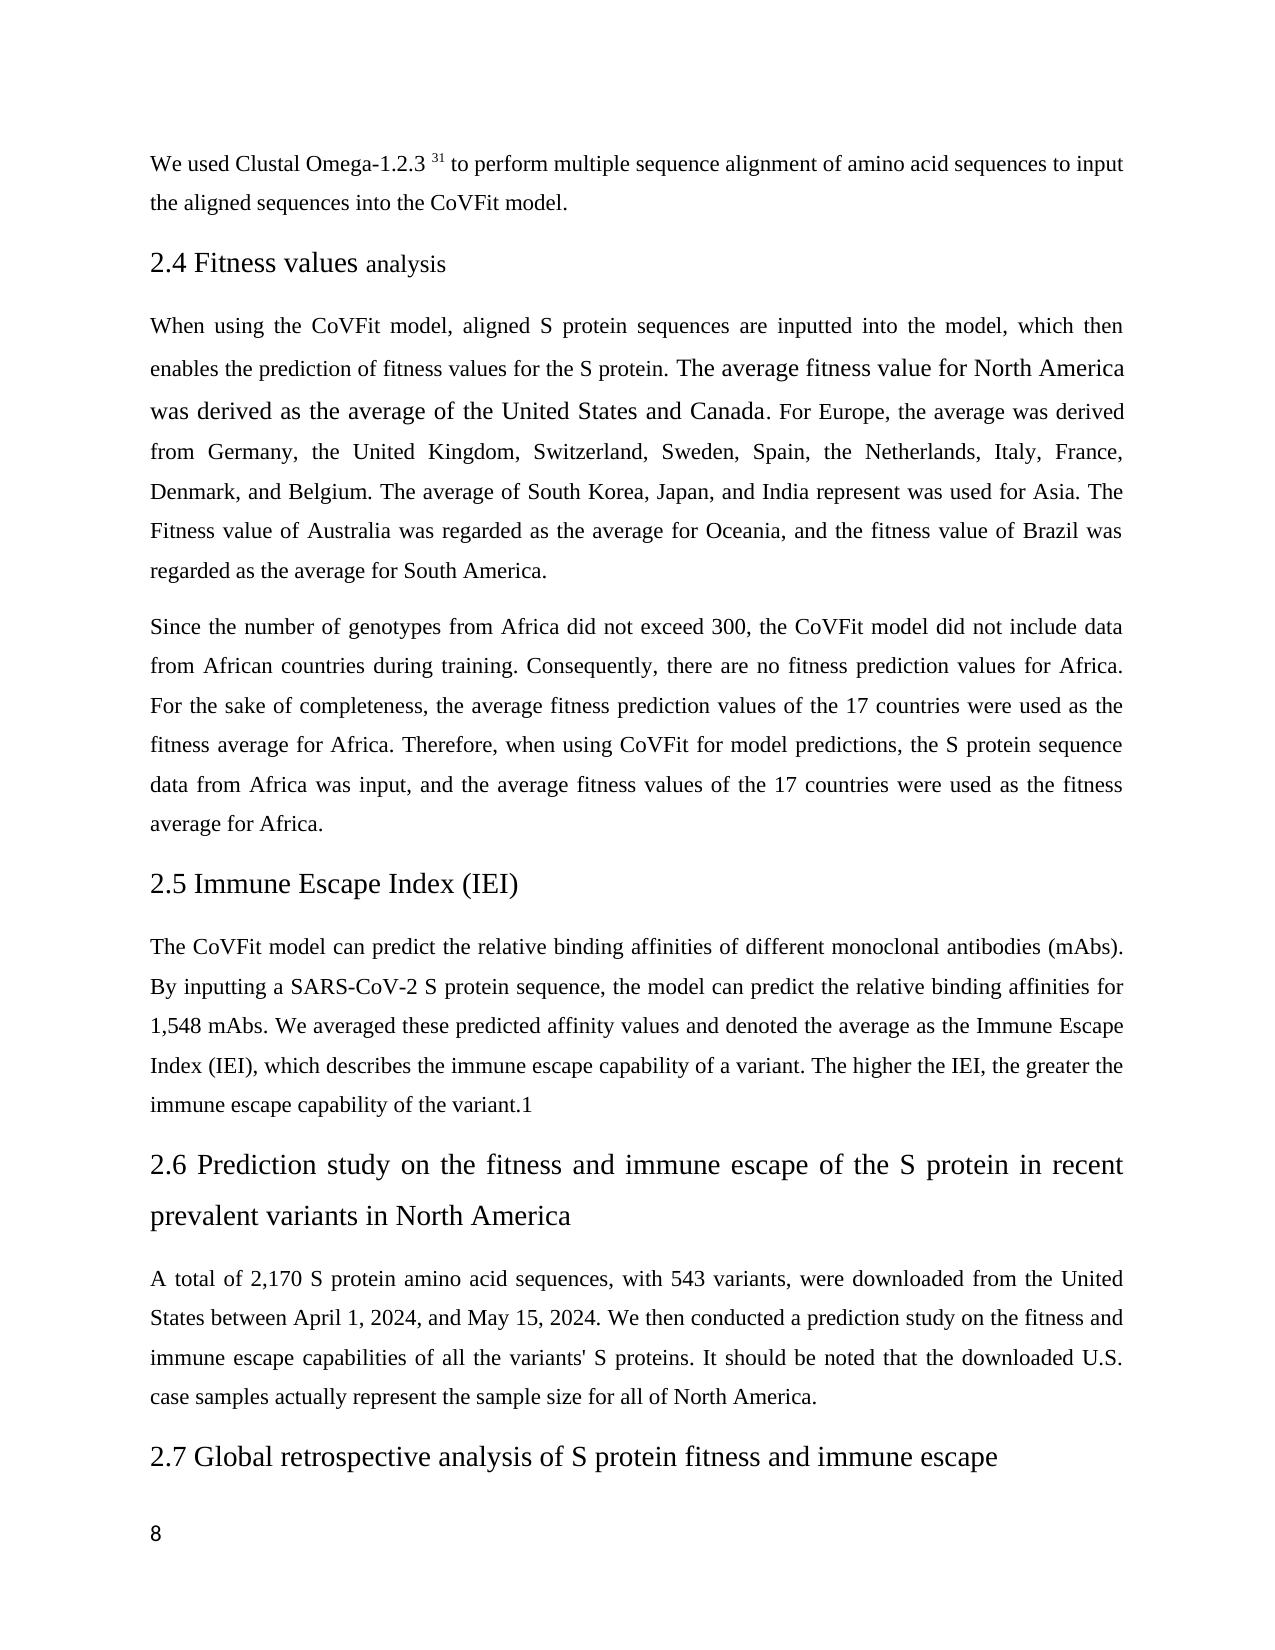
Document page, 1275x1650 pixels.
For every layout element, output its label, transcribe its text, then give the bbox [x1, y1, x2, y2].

text We used Clustal Omega-1.2.3 31 to perform multiple sequence alignment of amino acid sequences to input the aligned sequences into the CoVFit model. [150, 150, 1125, 216]
text When using the CoVFit model, aligned S protein sequences are inputted into the model, which then enables the prediction of fitness values for the S protein. The average fitness value for North America was derived as the average of the United States and Canada. For Europe, the average was derived from Germany, the United Kingdom, Switzerland, Sweden, Spain, the Netherlands, Italy, France, Denmark, and Belgium. The average of South Korea, Japan, and India represent was used for Asia. The Fitness value of Australia was regarded as the average for Oceania, and the fitness value of Brazil was regarded as the average for South America. [150, 313, 1125, 583]
text 2.5 Immune Escape Index (IEI) [150, 866, 1125, 900]
text 2.7 Global retrospective analysis of S protein fitness and immune escape [150, 1439, 1125, 1473]
text A total of 2,170 S protein amino acid sequences, with 543 variants, were downloaded from the United States between April 1, 2024, and May 15, 2024. We then conducted a prediction study on the fitness and immune escape capabilities of all the variants' S proteins. It should be noted that the downloaded U.S. case samples actually represent the sample size for all of North America. [150, 1265, 1125, 1409]
text Since the number of genotypes from Africa did not exceed 300, the CoVFit model did not include data from African countries during training. Consequently, there are no fitness prediction values for Africa. For the sake of completeness, the average fitness prediction values of the 17 countries were used as the fitness average for Africa. Therefore, when using CoVFit for model predictions, the S protein sequence data from Africa was input, and the average fitness values of the 17 countries were used as the fitness average for Africa. [150, 613, 1125, 837]
text 2.6 Prediction study on the fitness and immune escape of the S protein in recent prevalent variants in North America [150, 1147, 1125, 1231]
text The CoVFit model can predict the relative binding affinities of different monoclonal antibodies (mAbs). By inputting a SARS-CoV-2 S protein sequence, the model can predict the relative binding affinities for 1,548 mAbs. We averaged these predicted affinity values and denoted the average as the Immune Escape Index (IEI), which describes the immune escape capability of a variant. The higher the IEI, the greater the immune escape capability of the variant.1 [150, 933, 1125, 1118]
text 2.4 Fitness values analysis [150, 246, 1125, 279]
